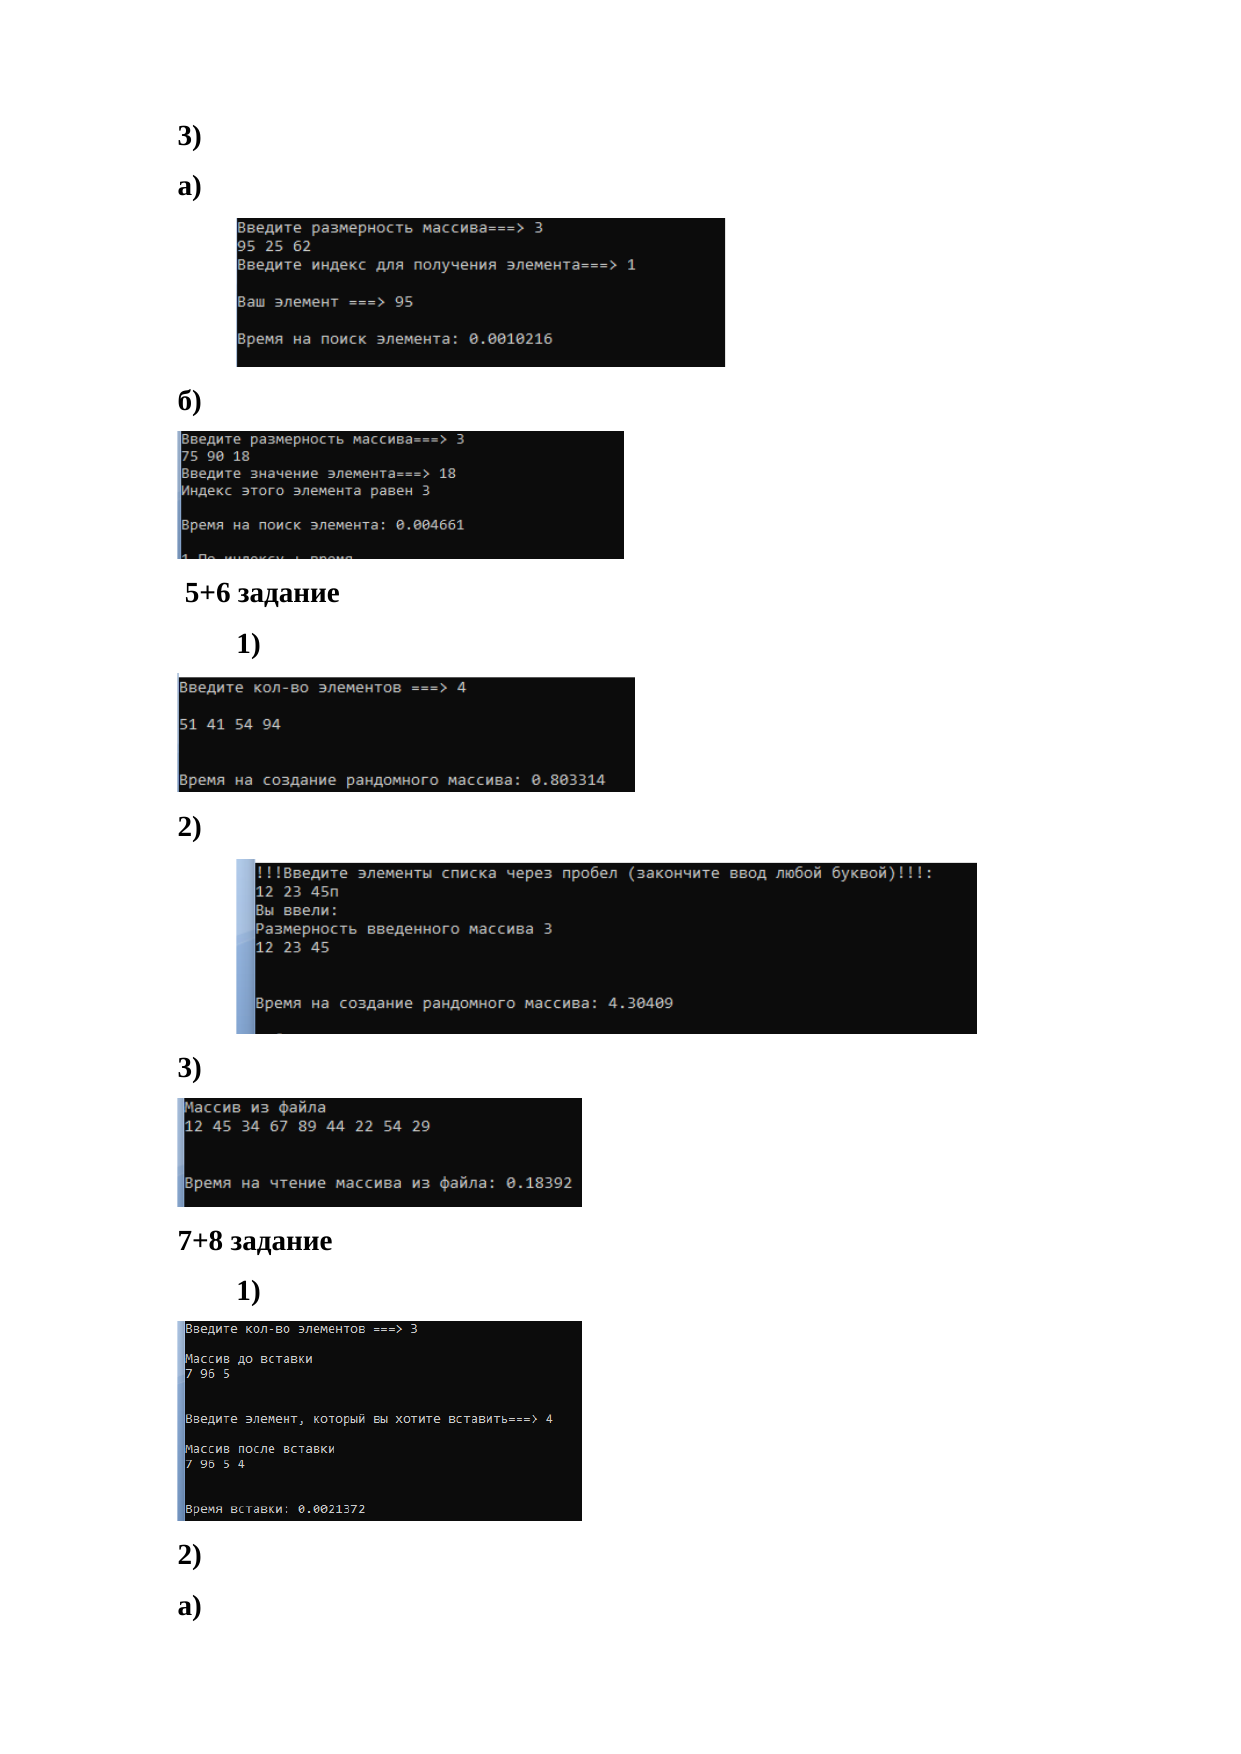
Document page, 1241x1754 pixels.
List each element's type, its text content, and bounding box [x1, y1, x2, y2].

picture [177, 431, 624, 559]
text 1) 2) а) б) 3) а) [177, 118, 1152, 202]
picture [177, 1321, 582, 1521]
picture [177, 673, 635, 792]
picture [177, 1098, 582, 1207]
picture [236, 218, 726, 367]
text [177, 1273, 1152, 1621]
picture [236, 859, 977, 1034]
